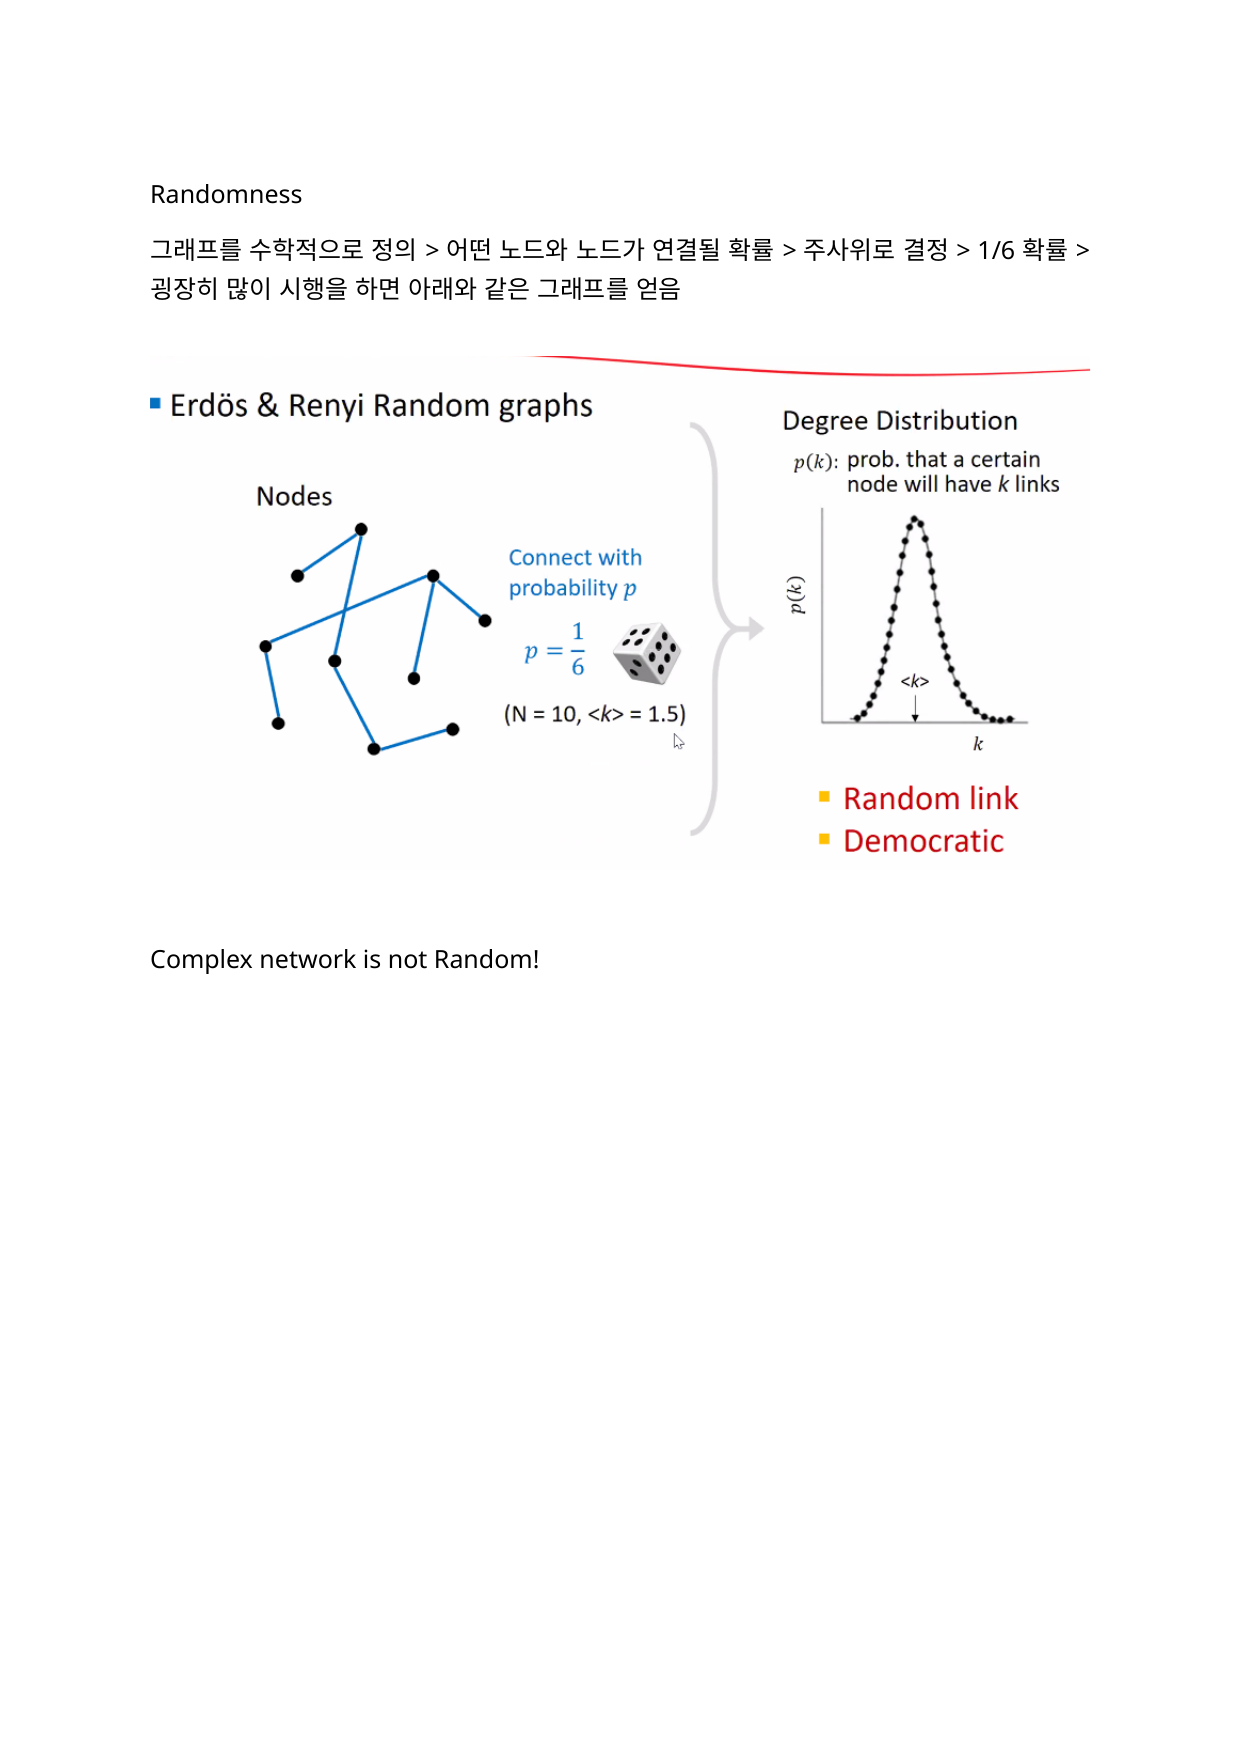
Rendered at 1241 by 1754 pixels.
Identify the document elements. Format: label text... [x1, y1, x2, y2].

text Complex network is not Random! [150, 942, 1090, 976]
picture [150, 356, 1091, 870]
text Randomness [150, 177, 1090, 211]
text 그래프를 수학적으로 정의 > 어떤 노드와 노드가 연결될 확률 > 주사위로 결정 > 1/6 확률 > 굉장히 많이 시행을 하면 아래와 같은 그래프를 얻음 [150, 231, 1090, 306]
